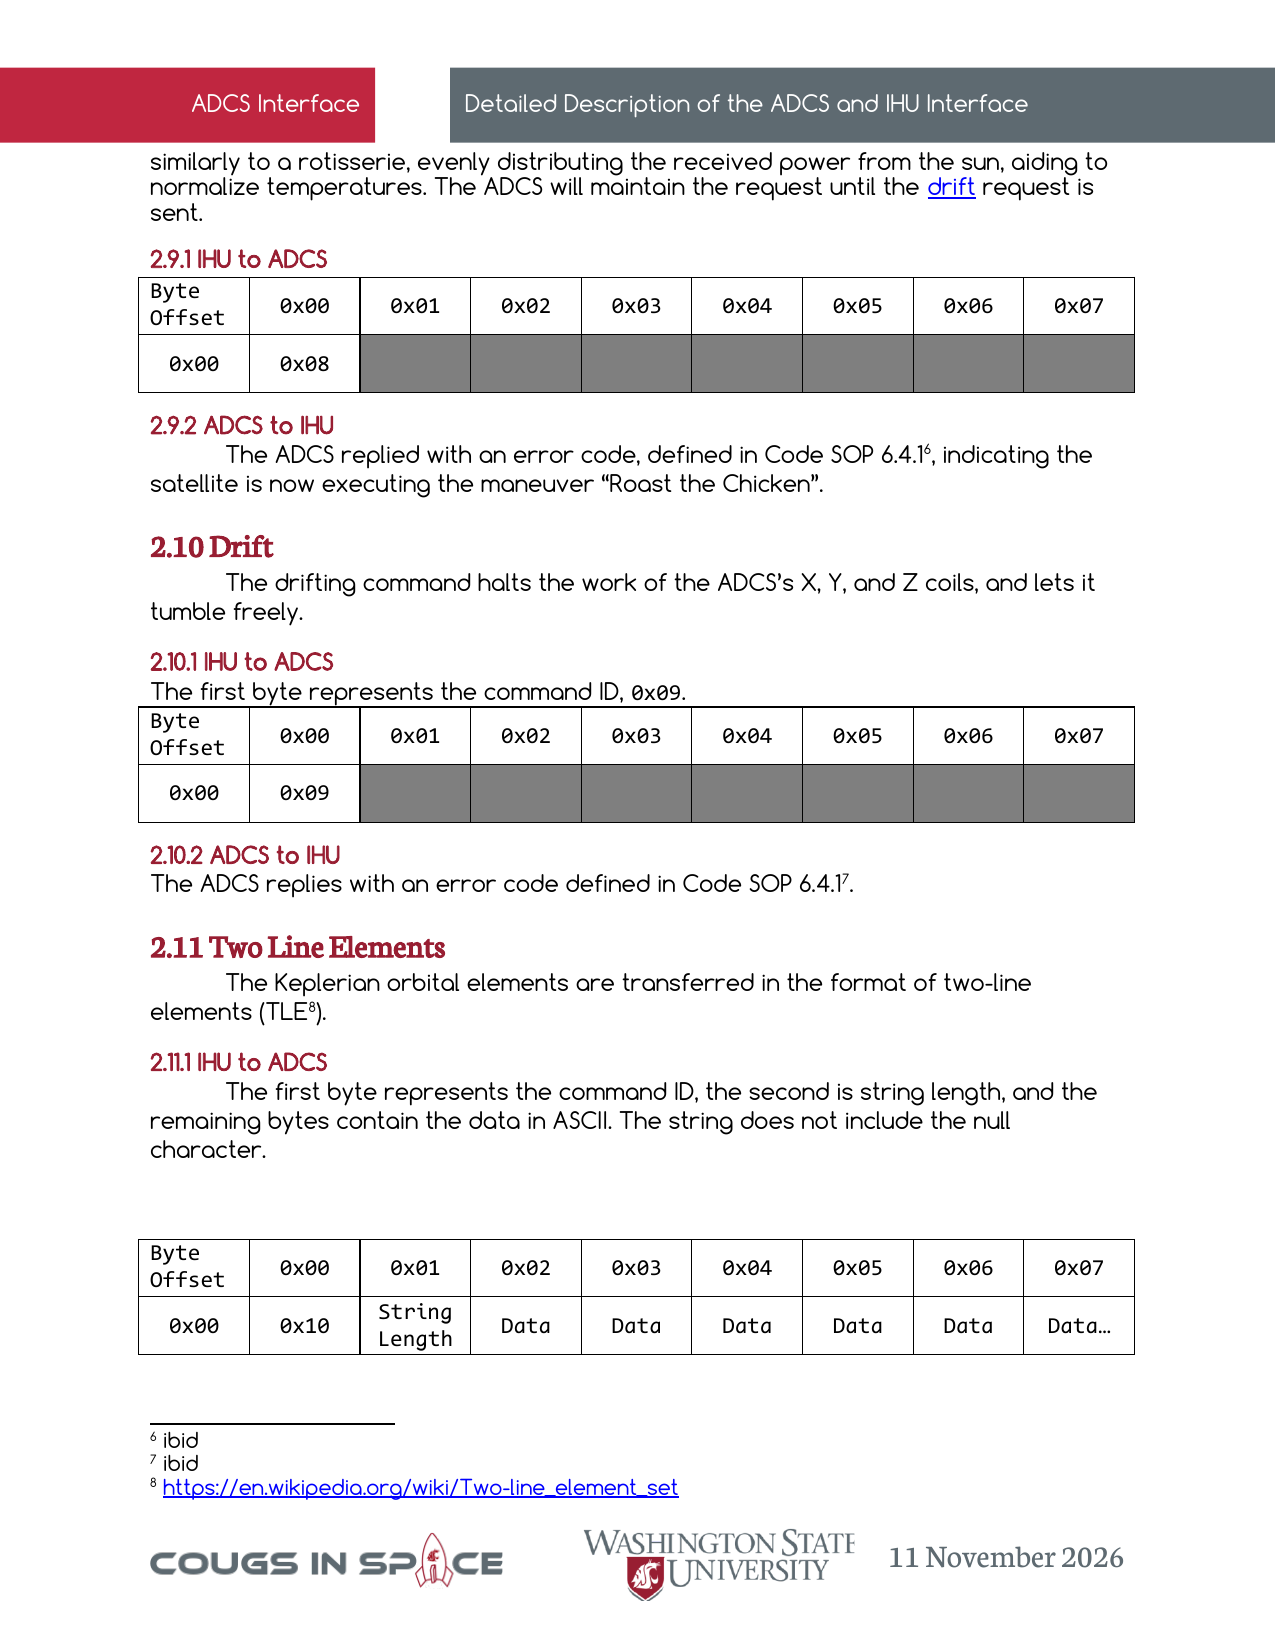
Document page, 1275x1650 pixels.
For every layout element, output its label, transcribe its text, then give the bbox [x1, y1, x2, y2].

table_cell Data [692, 1297, 802, 1354]
table_cell [471, 335, 581, 392]
table_cell 0x00 [139, 765, 249, 822]
table_cell [914, 765, 1023, 822]
subtitle 2.11.1 IHU to ADCS [150, 1051, 1125, 1076]
table_header 0x03 [582, 1240, 691, 1296]
table_cell 0x00 [139, 335, 249, 392]
table_cell [692, 765, 802, 822]
table_cell Data [582, 1297, 691, 1354]
subtitle 2.9.2 ADCS to IHU [150, 414, 1125, 439]
table_header 0x07 [1024, 278, 1134, 334]
table_cell 0x00 [139, 1297, 249, 1354]
table_header Byte Offset [139, 1240, 249, 1296]
table_cell Data [914, 1297, 1023, 1354]
table_header 0x00 [250, 708, 359, 764]
table_cell [361, 335, 470, 392]
table_header 0x04 [692, 278, 802, 334]
subtitle 2.10.1 IHU to ADCS [150, 650, 1125, 676]
table_header 0x06 [914, 1240, 1023, 1296]
text The first byte represents the command ID, the second is string length, and the remaining bytes contain the data in ASCII. The string does not include the null character. [150, 1080, 1125, 1164]
table_header 0x01 [361, 1240, 470, 1296]
table_cell Data… [1024, 1297, 1134, 1354]
table_cell 0x09 [250, 765, 359, 822]
subtitle 2.10 Drift [150, 522, 1125, 564]
table_cell [692, 335, 802, 392]
text The drifting command halts the work of the ADCS’s X, Y, and Z coils, and lets it tumble freely. [150, 571, 1125, 626]
table_header 0x06 [914, 278, 1023, 334]
subtitle 2.9.1 IHU to ADCS [150, 247, 1125, 273]
picture [150, 1532, 503, 1589]
text The first byte represents the command ID, 0x09. [150, 679, 1125, 706]
table_cell Data [803, 1297, 913, 1354]
table_cell [582, 765, 691, 822]
table_cell [471, 765, 581, 822]
table_header 0x02 [471, 278, 581, 334]
table_header 0x07 [1024, 1240, 1134, 1296]
table_header Byte Offset [139, 708, 249, 764]
table_cell Data [471, 1297, 581, 1354]
table_header 0x01 [361, 278, 470, 334]
table_header 0x01 [361, 708, 470, 764]
table_header 0x02 [471, 1240, 581, 1296]
table_header 0x07 [1024, 708, 1134, 764]
table_cell [914, 335, 1023, 392]
table_cell [1024, 335, 1134, 392]
subtitle 2.11 Two Line Elements [150, 923, 1125, 965]
picture [582, 1528, 854, 1601]
table_cell [361, 765, 470, 822]
table_header 0x04 [692, 1240, 802, 1296]
table_header 0x02 [471, 708, 581, 764]
table_header 0x03 [582, 278, 691, 334]
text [150, 150, 1125, 227]
table_header Byte Offset [139, 278, 249, 334]
text The ADCS replied with an error code, defined in Code SOP 6.4.1, indicating the satellite is now executing the maneuver “Roast the Chicken”. [150, 443, 1125, 498]
table_cell [1024, 765, 1134, 822]
table_header 0x05 [803, 708, 913, 764]
table_header 0x06 [914, 708, 1023, 764]
table_header 0x03 [582, 708, 691, 764]
table_cell [803, 765, 913, 822]
table_cell [582, 335, 691, 392]
table_header 0x00 [250, 1240, 359, 1296]
text The ADCS replies with an error code defined in Code SOP 6.4.1. [150, 873, 1125, 898]
table_header 0x00 [250, 278, 359, 334]
table_cell 0x08 [250, 335, 359, 392]
table_header 0x04 [692, 708, 802, 764]
table_header 0x05 [803, 278, 913, 334]
text The Keplerian orbital elements are transferred in the format of two-line elements (TLE). [150, 971, 1125, 1026]
subtitle 2.10.2 ADCS to IHU [150, 843, 1125, 869]
table_cell [803, 335, 913, 392]
table_cell 0x10 [250, 1297, 359, 1354]
table_cell String Length [361, 1297, 470, 1354]
table_header 0x05 [803, 1240, 913, 1296]
